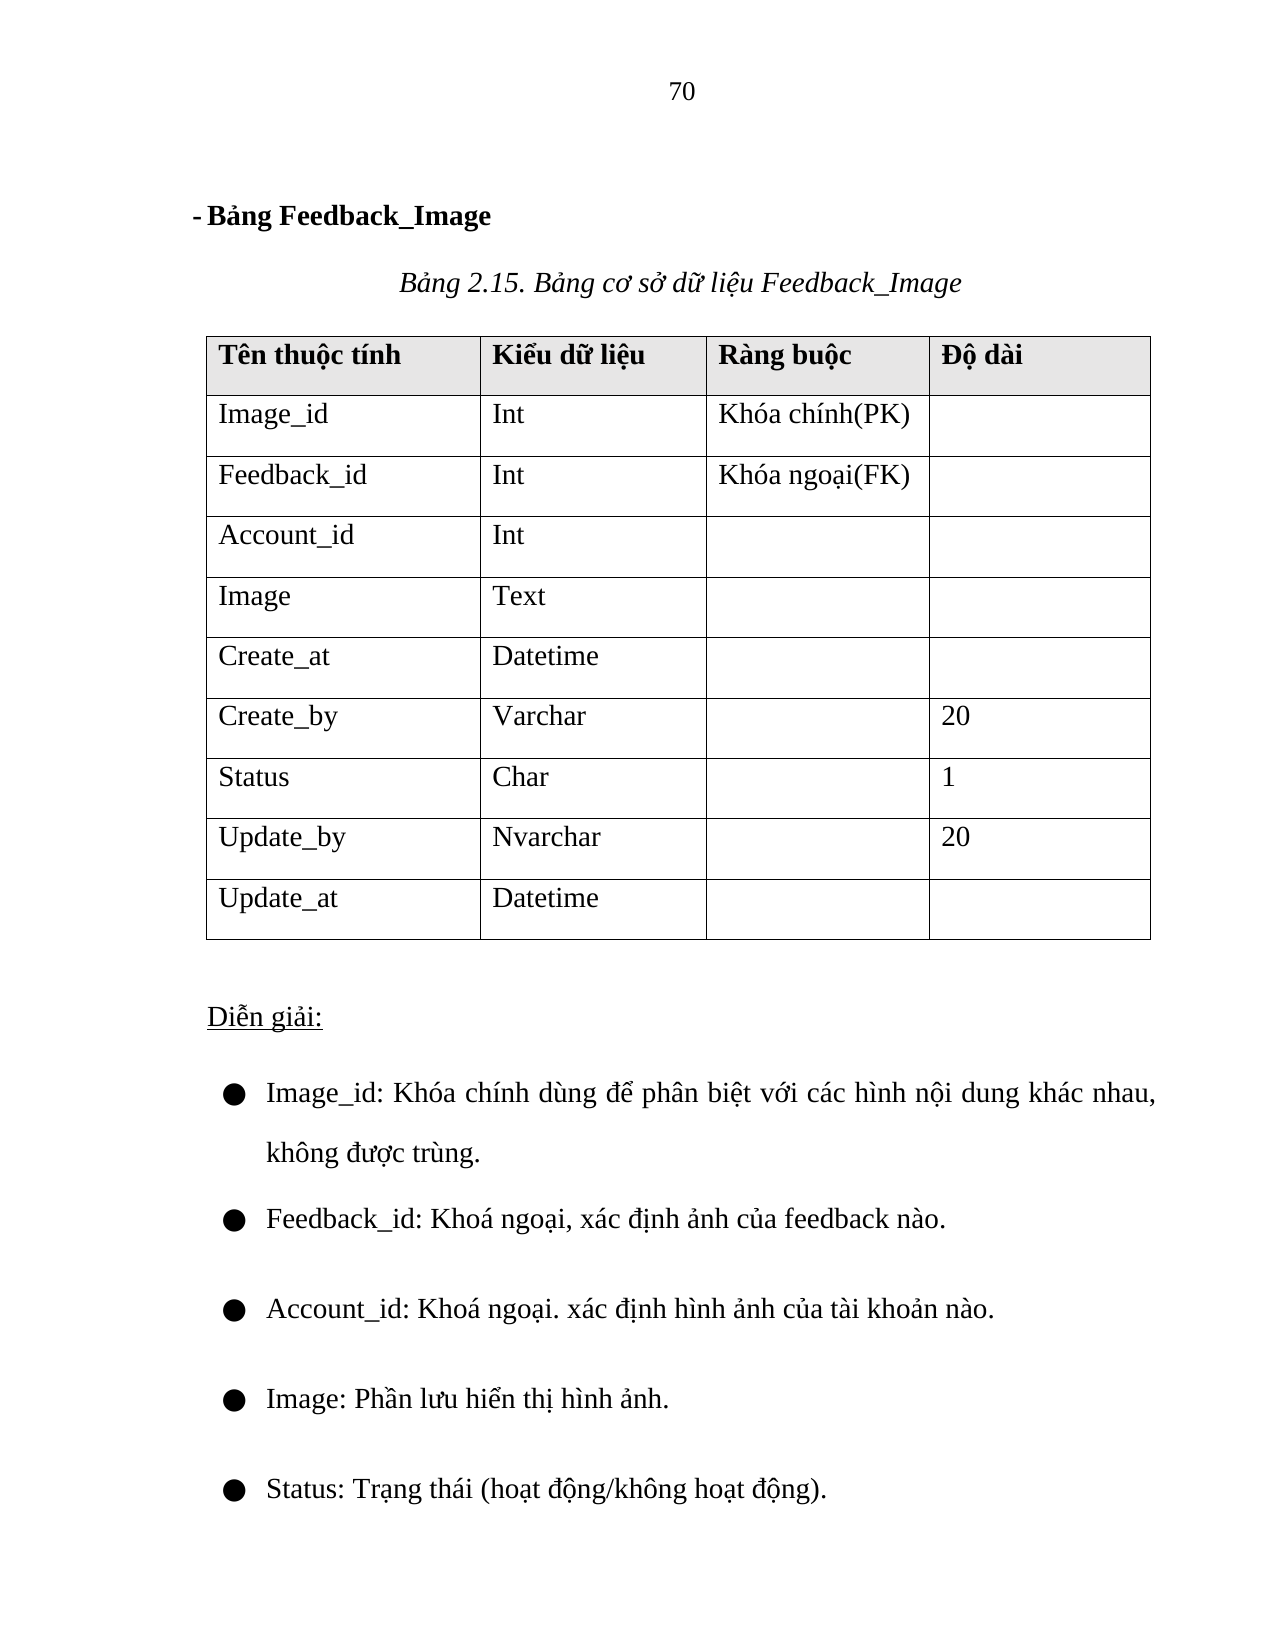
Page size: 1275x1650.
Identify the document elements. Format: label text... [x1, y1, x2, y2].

table_cell [707, 638, 929, 697]
list Image: Phần lưu hiển thị hình ảnh. [221, 1365, 1157, 1425]
table_cell Status [207, 759, 480, 818]
table_cell [707, 759, 929, 818]
text Bảng 2.15. Bảng cơ sở dữ liệu Feedback_Image [207, 265, 1157, 298]
table_cell [930, 457, 1150, 516]
table_cell Int [481, 457, 706, 516]
list Bảng Feedback_Image [192, 198, 1157, 232]
table_cell 20 [930, 819, 1150, 879]
table_cell Varchar [481, 699, 706, 758]
table_header Độ dài [930, 337, 1150, 395]
table_cell Image_id [207, 396, 480, 456]
table_cell Account_id [207, 517, 480, 577]
list Image_id: Khóa chính dùng để phân biệt với các hình nội dung khác nhau, không được trùng. [221, 1059, 1157, 1169]
table_cell [707, 578, 929, 637]
table_cell 1 [930, 759, 1150, 818]
table_cell Update_at [207, 880, 480, 939]
table_cell [930, 578, 1150, 637]
table_cell [930, 638, 1150, 697]
table_cell [930, 880, 1150, 939]
table_cell Create_by [207, 699, 480, 758]
table_cell Feedback_id [207, 457, 480, 516]
table_cell [930, 517, 1150, 577]
table_header Ràng buộc [707, 337, 929, 395]
list Feedback_id: Khoá ngoại, xác định ảnh của feedback nào. [221, 1186, 1157, 1246]
table_cell Text [481, 578, 706, 637]
table_cell Create_at [207, 638, 480, 697]
table_cell Char [481, 759, 706, 818]
table_header Kiểu dữ liệu [481, 337, 706, 395]
text Diễn giải: [207, 999, 1157, 1033]
table_cell [930, 396, 1150, 456]
table_cell [707, 880, 929, 939]
table_cell Khóa chính(PK) [707, 396, 929, 456]
table_cell Int [481, 517, 706, 577]
table_cell Image [207, 578, 480, 637]
table_header Tên thuộc tính [207, 337, 480, 395]
table_cell Update_by [207, 819, 480, 879]
table_cell [707, 699, 929, 758]
table_cell Datetime [481, 638, 706, 697]
list Account_id: Khoá ngoại. xác định hình ảnh của tài khoản nào. [221, 1276, 1157, 1335]
table_cell [707, 517, 929, 577]
table_cell Int [481, 396, 706, 456]
table_cell Khóa ngoại(FK) [707, 457, 929, 516]
table_cell Datetime [481, 880, 706, 939]
table_cell 20 [930, 699, 1150, 758]
table_cell [707, 819, 929, 879]
table_cell Nvarchar [481, 819, 706, 879]
list Status: Trạng thái (hoạt động/không hoạt động). [221, 1455, 1157, 1515]
